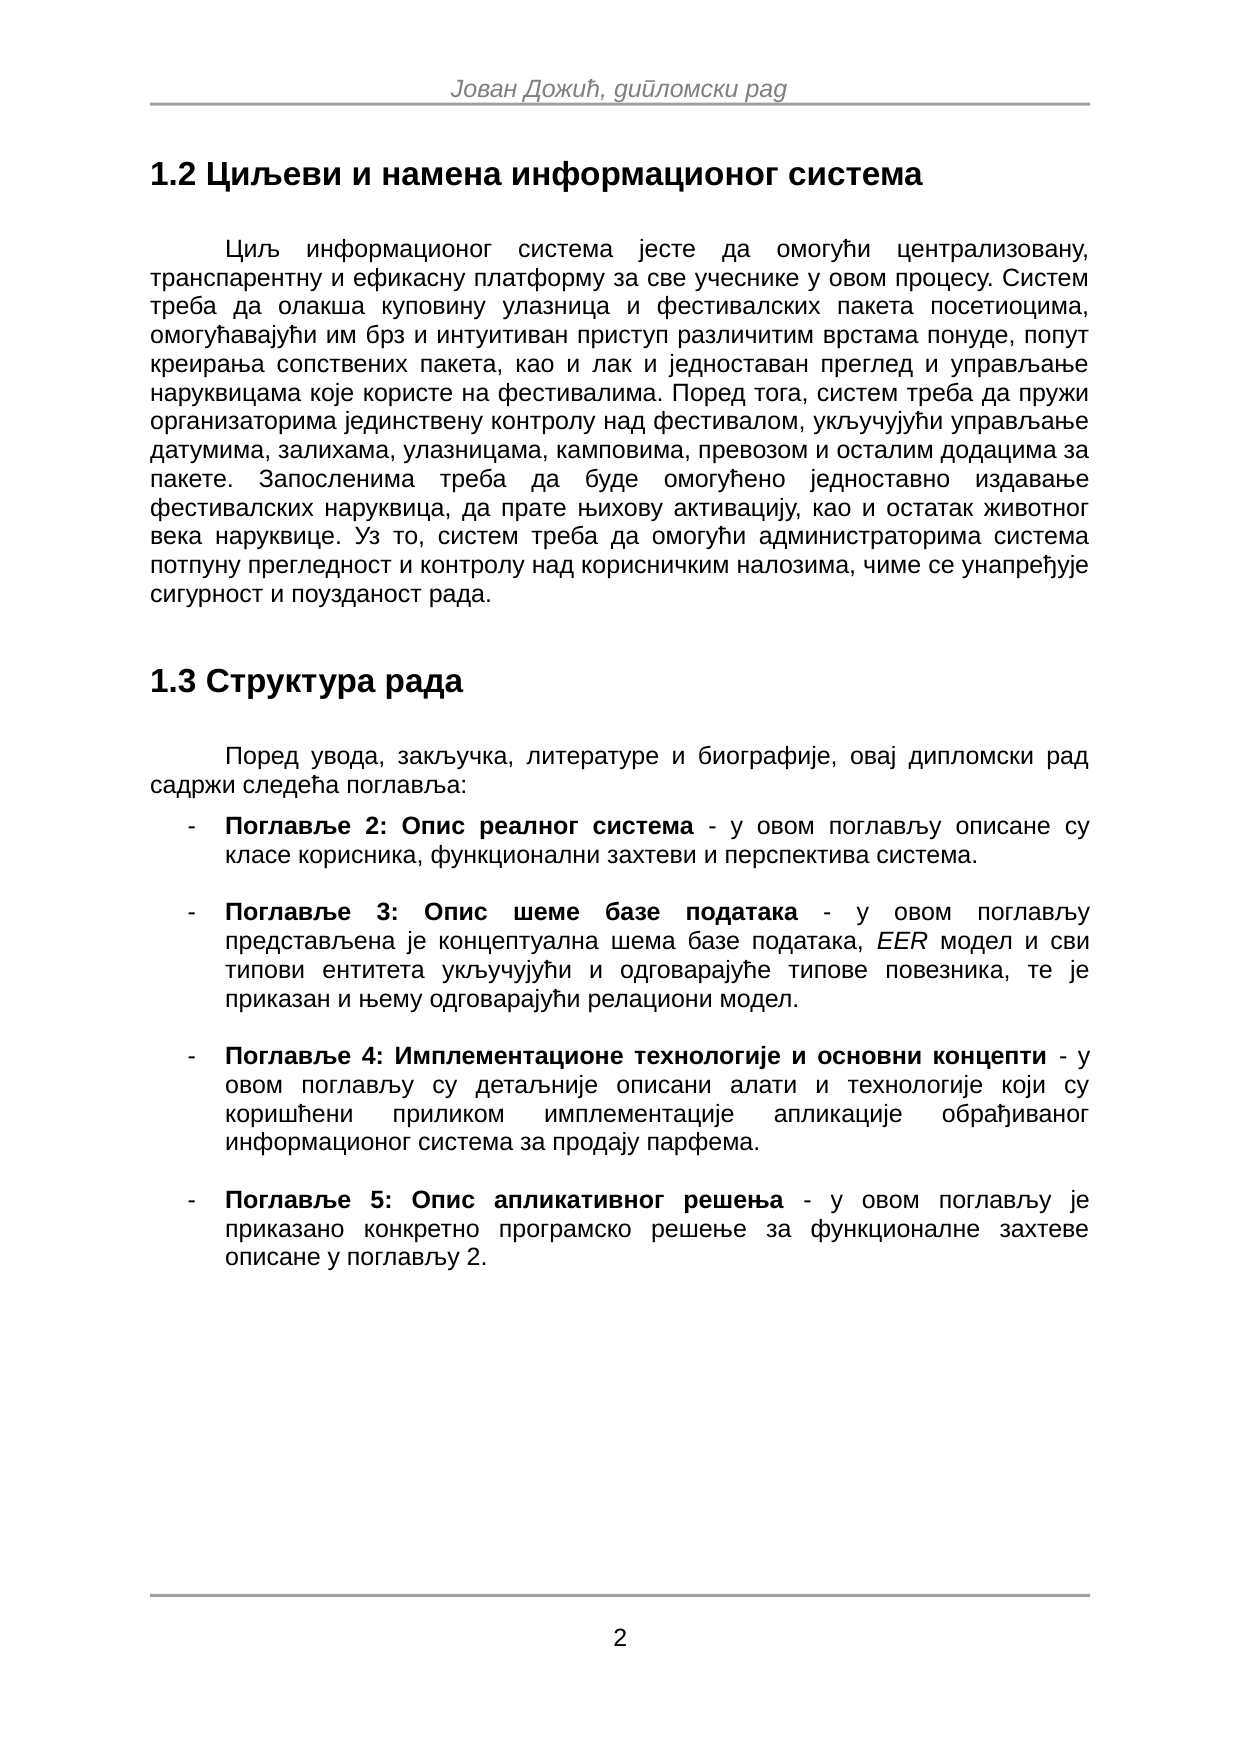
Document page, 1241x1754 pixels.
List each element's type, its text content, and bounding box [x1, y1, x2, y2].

subtitle 1.3 Структура рада [150, 661, 1090, 700]
list Поглавље 2: Опис реалног система - у овом поглављу описане су класе корисника, функционални захтеви и перспектива система. [187, 811, 1090, 868]
list Поглавље 4: Имплементационе технологије и основни концепти - у овом поглављу су детаљније описани алати и технологије који су коришћени приликом имплементације апликације обрађиваног информационог система за продају парфема. [187, 1041, 1090, 1156]
list Поглавље 5: Опис апликативног решења - у овом поглављу је приказано конкретно програмско решење за функционалне захтеве описане у поглављу 2. [187, 1185, 1090, 1271]
text Циљ информационог система јесте да омогући централизовану, транспарентну и ефикасну платформу за све учеснике у овом процесу. Систем треба да олакша куповину улазница и фестивалских пакета посетиоцима, омогућавајући им брз и интуитиван приступ различитим врстама понуде, попут креирања сопствених пакета, као и лак и једноставан преглед и управљање наруквицама које користе на фестивалима. Поред тога, систем треба да пружи организаторима јединствену контролу над фестивалом, укључујући управљање датумима, залихама, улазницама, камповима, превозом и осталим додацима за пакете. Запосленима треба да буде омогућено једноставно издавање фестивалских наруквица, да прате њихову активацију, као и остатак животног века наруквице. Уз то, систем треба да омогући администраторима система потпуну прегледност и контролу над корисничким налозима, чиме се унапређује сигурност и поузданост рада. [150, 234, 1090, 608]
text Поред увода, закључка, литературе и биографије, овај дипломски рад садржи следећа поглавља: [150, 741, 1090, 798]
list Поглавље 3: Опис шеме базе података - у овом поглављу представљена је концептуална шема базе података, EER модел и сви типови ентитета укључујући и одговарајуће типове повезника, те је приказан и њему одговарајући релациони модел. [187, 897, 1090, 1012]
subtitle 1.2 Циљеви и намена информационог система [150, 154, 1090, 193]
